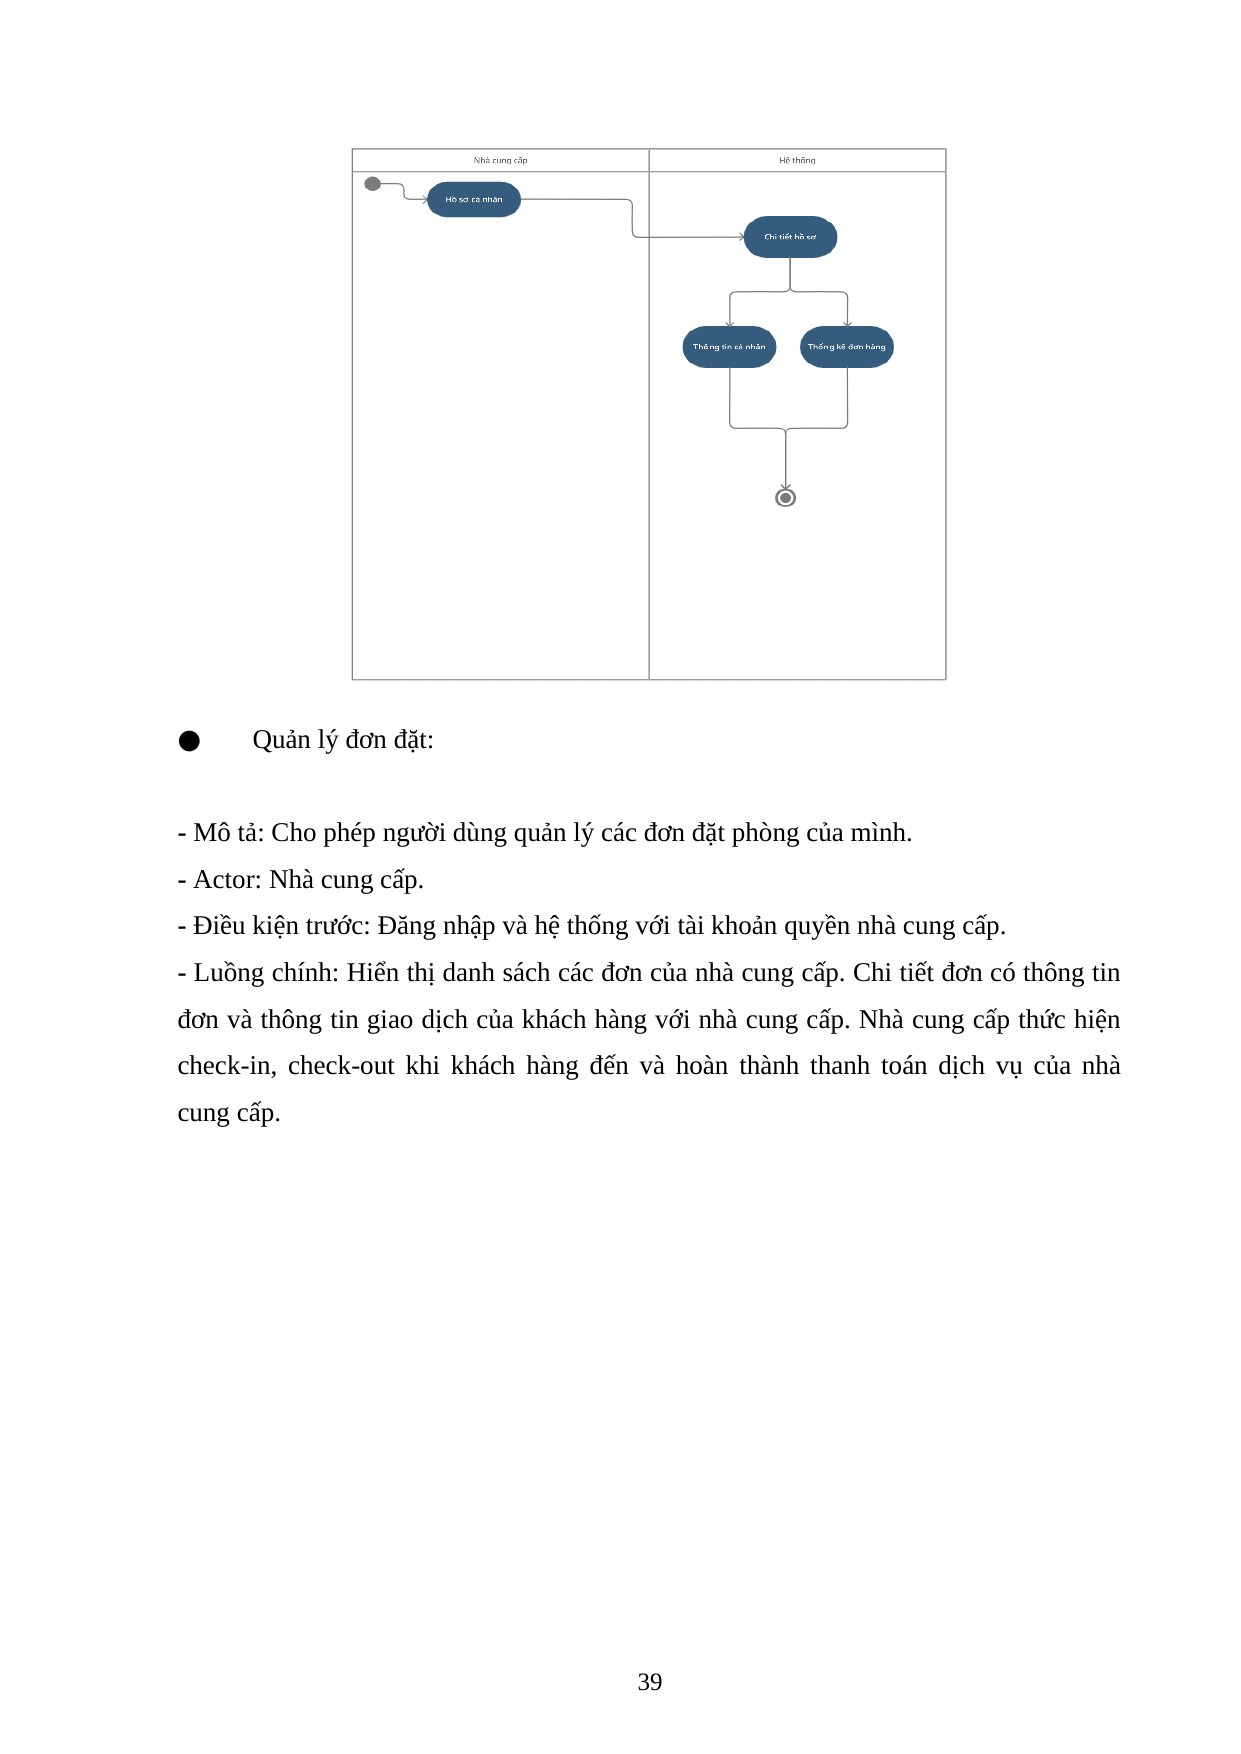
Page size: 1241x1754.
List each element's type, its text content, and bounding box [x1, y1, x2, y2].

text - Mô tả: Cho phép người dùng quản lý các đơn đặt phòng của mình. [177, 816, 1122, 847]
text - Điều kiện trước: Đăng nhập và hệ thống với tài khoản quyền nhà cung cấp. [177, 909, 1122, 941]
picture [351, 147, 949, 681]
text - Luồng chính: Hiển thị danh sách các đơn của nhà cung cấp. Chi tiết đơn có thông tin đơn và thông tin giao dịch của khách hàng với nhà cung cấp. Nhà cung cấp thức hiện check-in, check-out khi khách hàng đến và hoàn thành thanh toán dịch vụ của nhà cung cấp. [177, 956, 1122, 1127]
text - Actor: Nhà cung cấp. [177, 863, 1122, 894]
subtitle Quản lý đơn đặt: [177, 708, 1122, 763]
